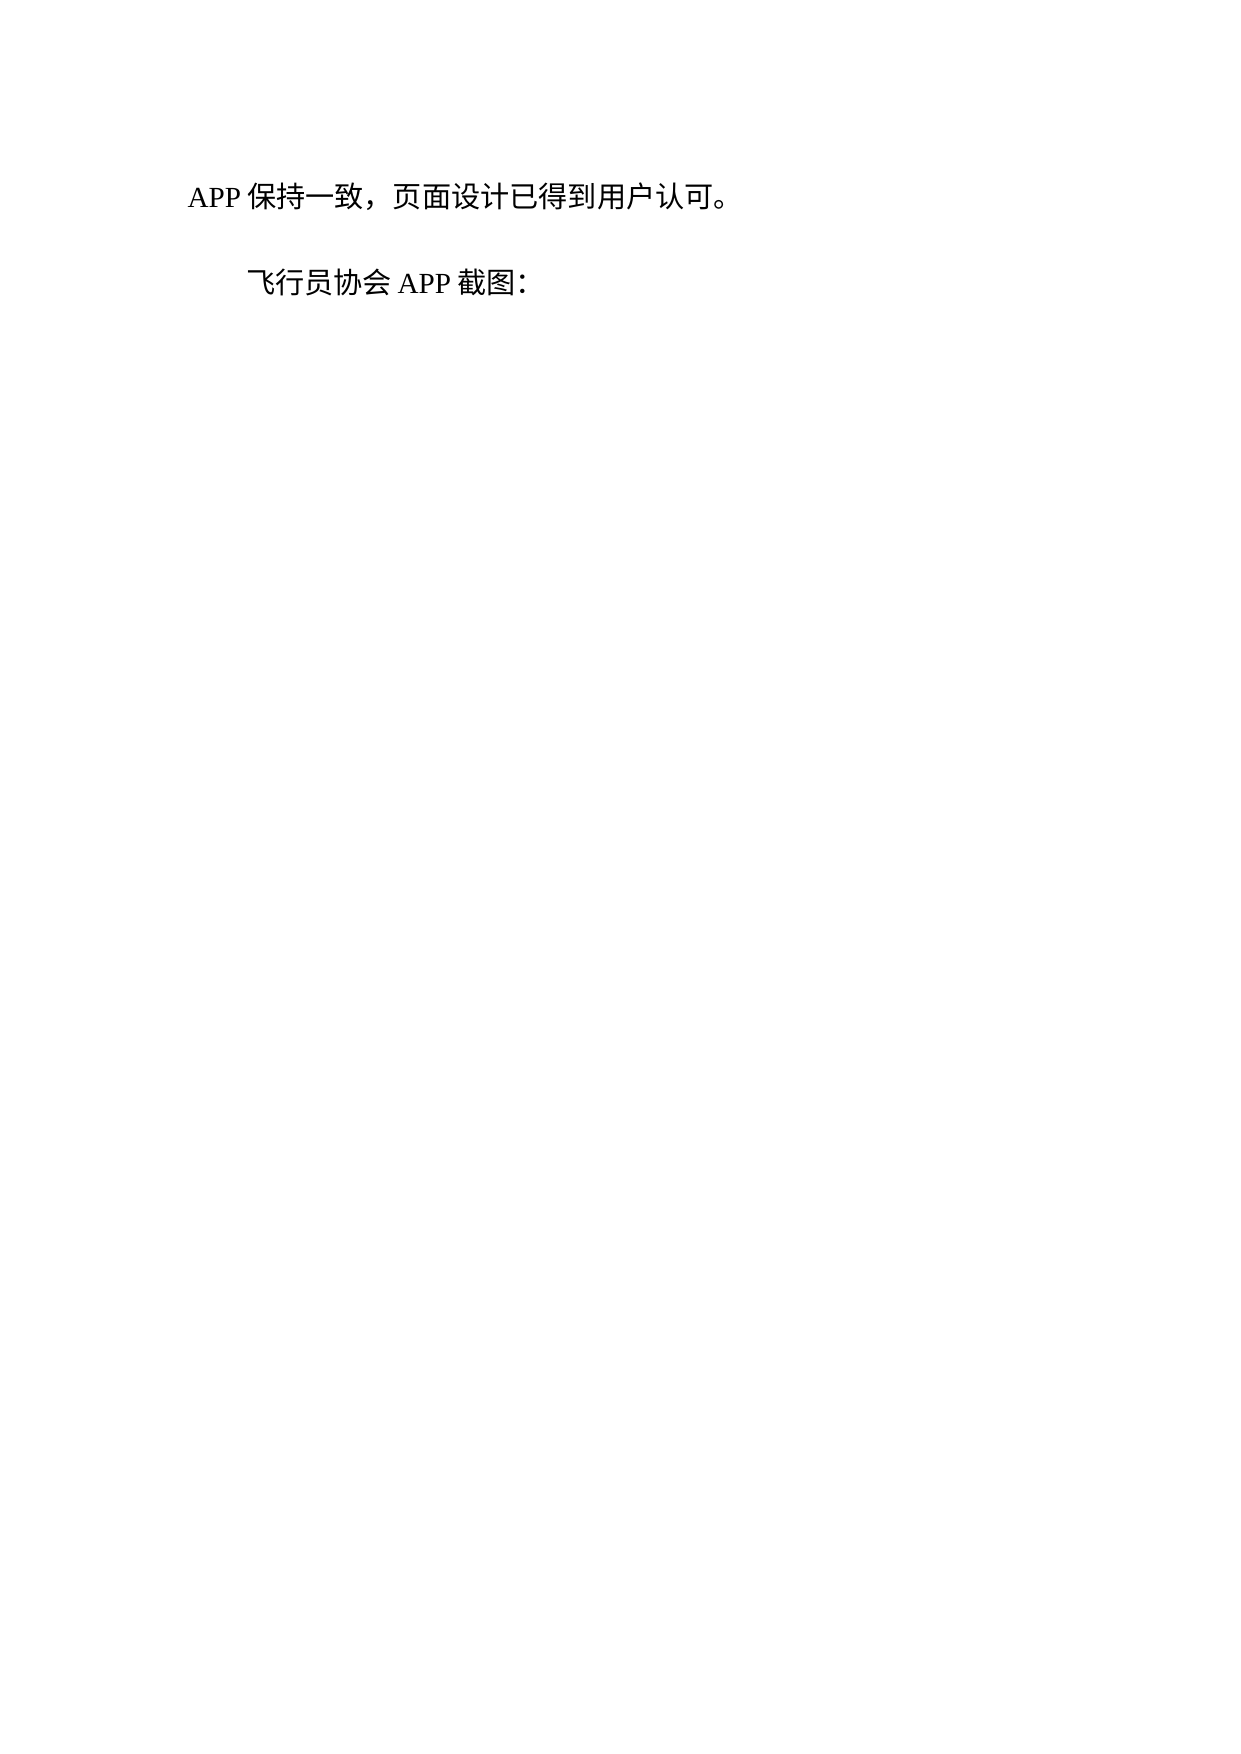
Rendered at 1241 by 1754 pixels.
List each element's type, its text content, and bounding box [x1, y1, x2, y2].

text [187, 162, 1053, 227]
text 飞行员协会APP截图： [187, 248, 1053, 313]
